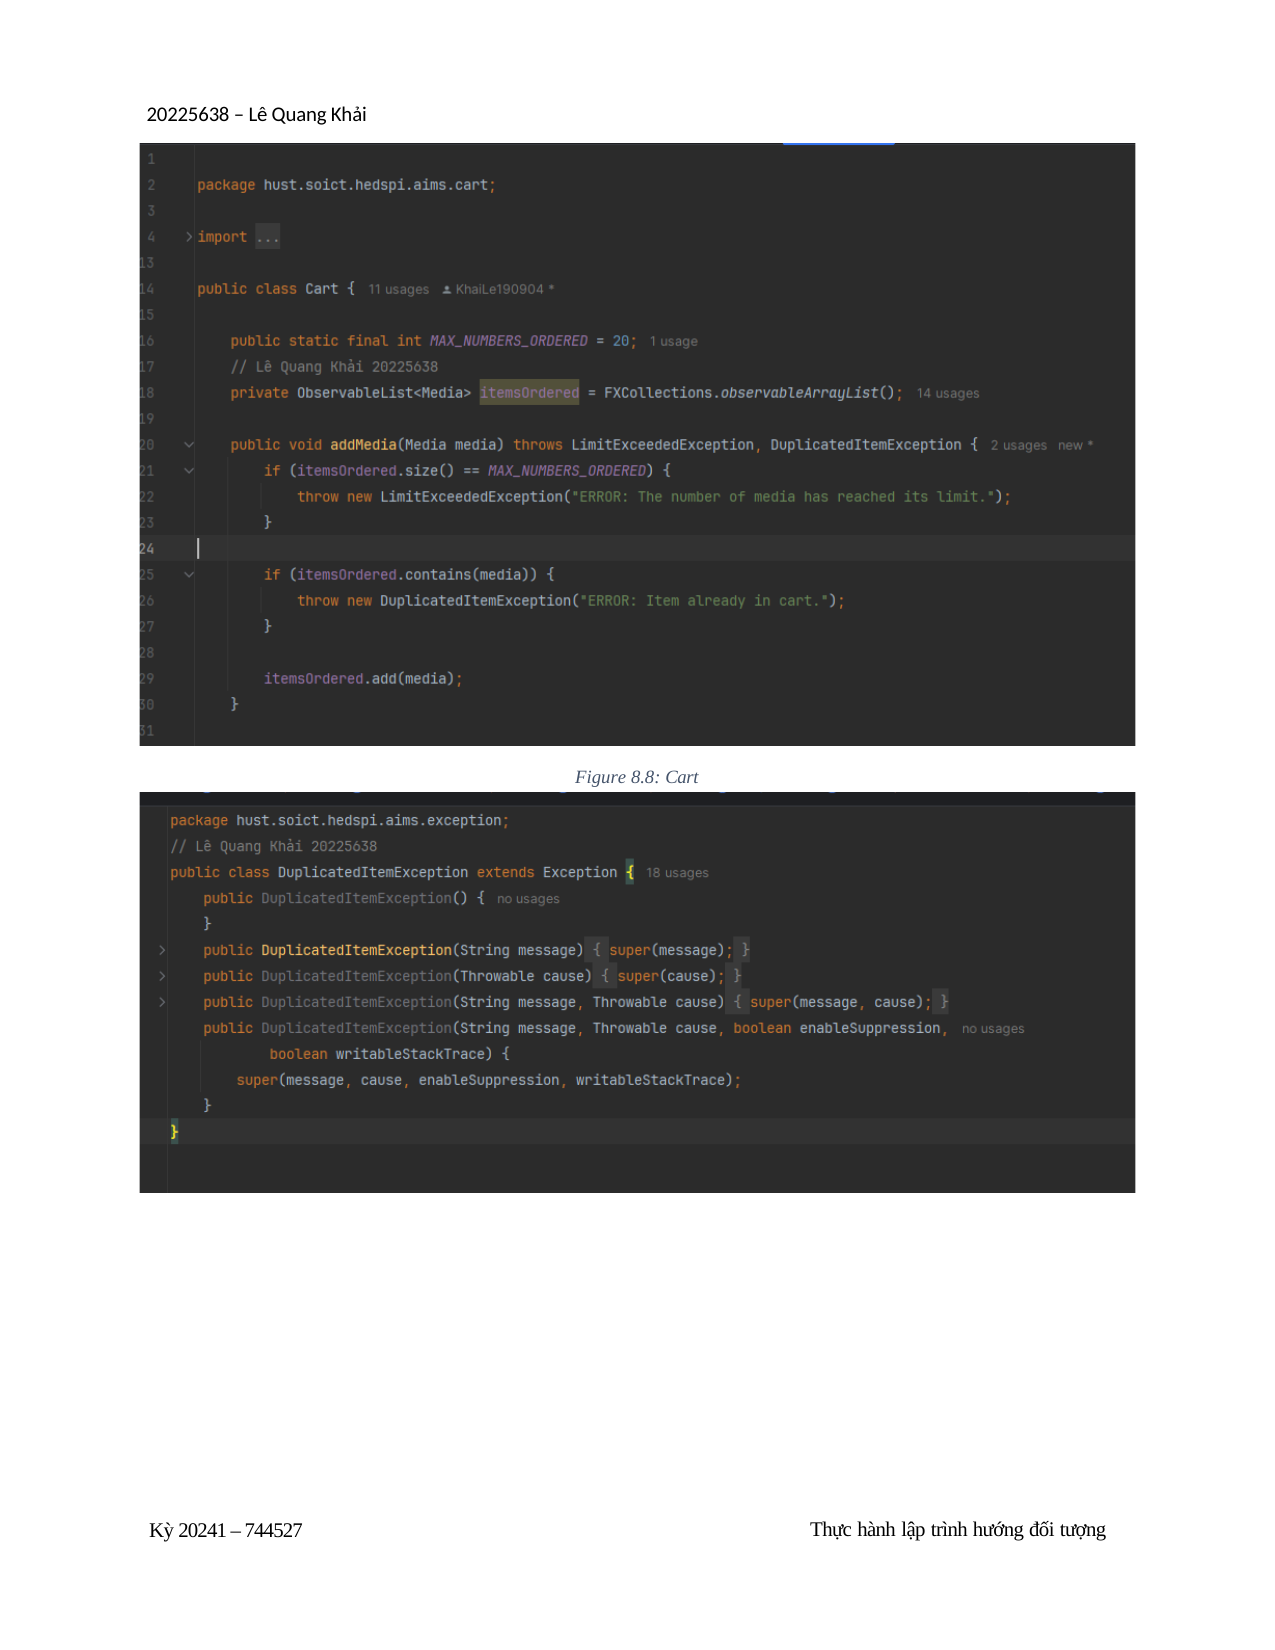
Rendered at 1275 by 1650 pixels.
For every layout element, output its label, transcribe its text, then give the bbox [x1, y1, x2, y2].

picture [139, 143, 1136, 746]
picture [139, 792, 1136, 1193]
text Figure 8.8: Cart [140, 766, 1135, 787]
